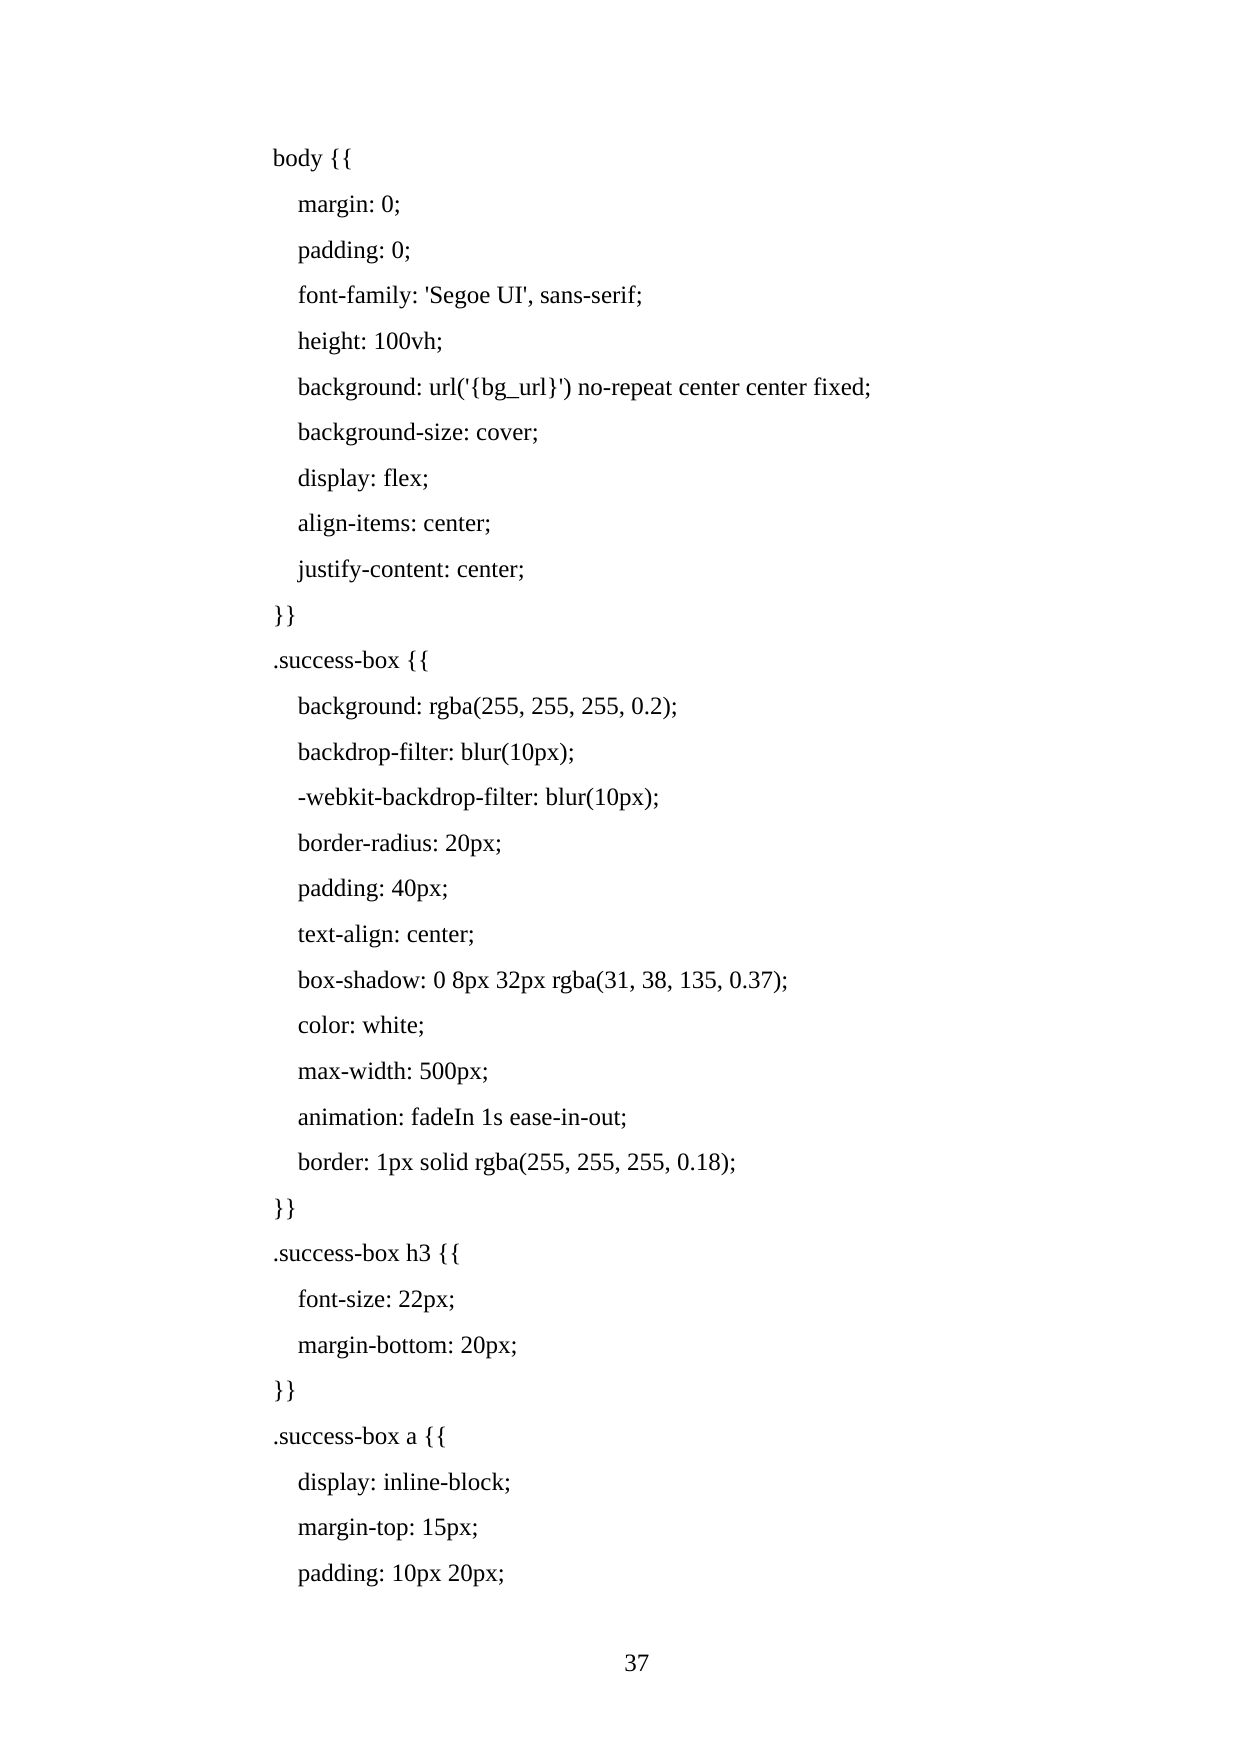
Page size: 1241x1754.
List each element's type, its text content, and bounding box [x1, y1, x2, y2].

text color: white; [148, 1010, 1034, 1039]
text }} [148, 1193, 1034, 1222]
text backdrop-filter: blur(10px); [148, 737, 1034, 765]
text margin: 0; [148, 189, 1034, 218]
text margin-bottom: 20px; [148, 1330, 1034, 1358]
text justify-content: center; [148, 554, 1034, 583]
text display: flex; [148, 463, 1034, 492]
text -webkit-backdrop-filter: blur(10px); [148, 782, 1034, 811]
text text-align: center; [148, 919, 1034, 948]
text display: inline-block; [148, 1467, 1034, 1495]
text box-shadow: 0 8px 32px rgba(31, 38, 135, 0.37); [148, 965, 1034, 993]
text animation: fadeIn 1s ease-in-out; [148, 1102, 1034, 1130]
text max-width: 500px; [148, 1056, 1034, 1085]
text padding: 10px 20px; [148, 1558, 1034, 1587]
text }} [148, 600, 1034, 628]
text .success-box h3 {{ [148, 1238, 1034, 1267]
text padding: 40px; [148, 873, 1034, 902]
text .success-box a {{ [148, 1421, 1034, 1450]
text margin-top: 15px; [148, 1512, 1034, 1541]
text border-radius: 20px; [148, 828, 1034, 857]
text background-size: cover; [148, 417, 1034, 446]
text }} [148, 1375, 1034, 1404]
text padding: 0; [148, 235, 1034, 263]
text font-family: 'Segoe UI', sans-serif; [148, 280, 1034, 309]
text height: 100vh; [148, 326, 1034, 355]
text border: 1px solid rgba(255, 255, 255, 0.18); [148, 1147, 1034, 1176]
text .success-box {{ [148, 645, 1034, 674]
text background: rgba(255, 255, 255, 0.2); [148, 691, 1034, 720]
text align-items: center; [148, 508, 1034, 537]
text font-size: 22px; [148, 1284, 1034, 1313]
text background: url('{bg_url}') no-repeat center center fixed; [148, 372, 1034, 400]
text body {{ [148, 143, 1034, 172]
